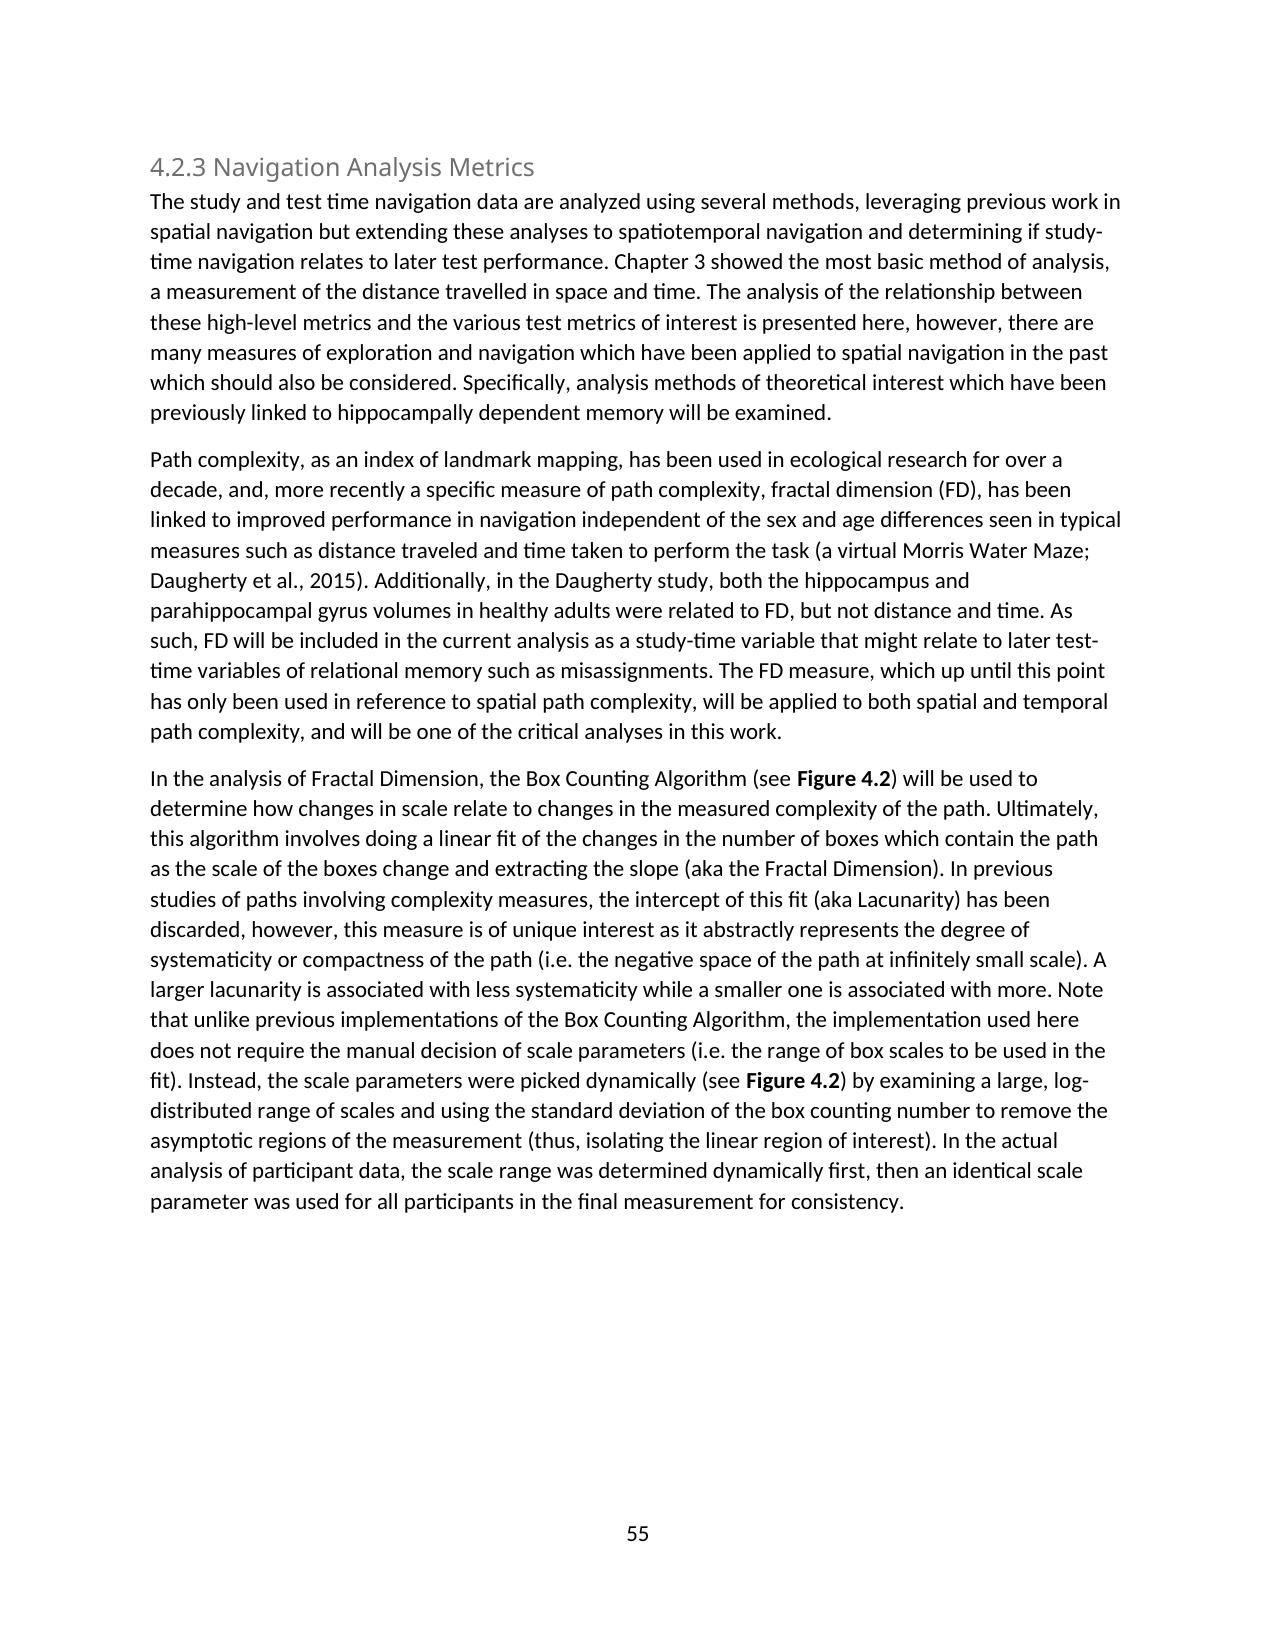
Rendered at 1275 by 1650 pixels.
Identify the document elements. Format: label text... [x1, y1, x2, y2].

text In the analysis of Fractal Dimension, the Box Counting Algorithm (see Figure 4.2) will be used to determine how changes in scale relate to changes in the measured complexity of the path. Ultimately, this algorithm involves doing a linear fit of the changes in the number of boxes which contain the path as the scale of the boxes change and extracting the slope (aka the Fractal Dimension). In previous studies of paths involving complexity measures, the intercept of this fit (aka Lacunarity) has been discarded, however, this measure is of unique interest as it abstractly represents the degree of systematicity or compactness of the path (i.e. the negative space of the path at infinitely small scale). A larger lacunarity is associated with less systematicity while a smaller one is associated with more. Note that unlike previous implementations of the Box Counting Algorithm, the implementation used here does not require the manual decision of scale parameters (i.e. the range of box scales to be used in the fit). Instead, the scale parameters were picked dynamically (see Figure 4.2) by examining a large, log-distributed range of scales and using the standard deviation of the box counting number to remove the asymptotic regions of the measurement (thus, isolating the linear region of interest). In the actual analysis of participant data, the scale range was determined dynamically first, then an identical scale parameter was used for all participants in the final measurement for consistency. [150, 764, 1125, 1215]
text Path complexity, as an index of landmark mapping, has been used in ecological research for over a decade, and, more recently a specific measure of path complexity, fractal dimension (FD), has been linked to improved performance in navigation independent of the sex and age differences seen in typical measures such as distance traveled and time taken to perform the task (a virtual Morris Water Maze; Daugherty et al., 2015). Additionally, in the Daugherty study, both the hippocampus and parahippocampal gyrus volumes in healthy adults were related to FD, but not distance and time. As such, FD will be included in the current analysis as a study-time variable that might relate to later test-time variables of relational memory such as misassignments. The FD measure, which up until this point has only been used in reference to spatial path complexity, will be applied to both spatial and temporal path complexity, and will be one of the critical analyses in this work. [150, 445, 1125, 745]
subtitle 4.2.3 Navigation Analysis Metrics [150, 150, 1125, 184]
text The study and test time navigation data are analyzed using several methods, leveraging previous work in spatial navigation but extending these analyses to spatiotemporal navigation and determining if study-time navigation relates to later test performance. Chapter 3 showed the most basic method of analysis, a measurement of the distance travelled in space and time. The analysis of the relationship between these high-level metrics and the various test metrics of interest is presented here, however, there are many measures of exploration and navigation which have been applied to spatial navigation in the past which should also be considered. Specifically, analysis methods of theoretical interest which have been previously linked to hippocampally dependent memory will be examined. [150, 187, 1125, 426]
